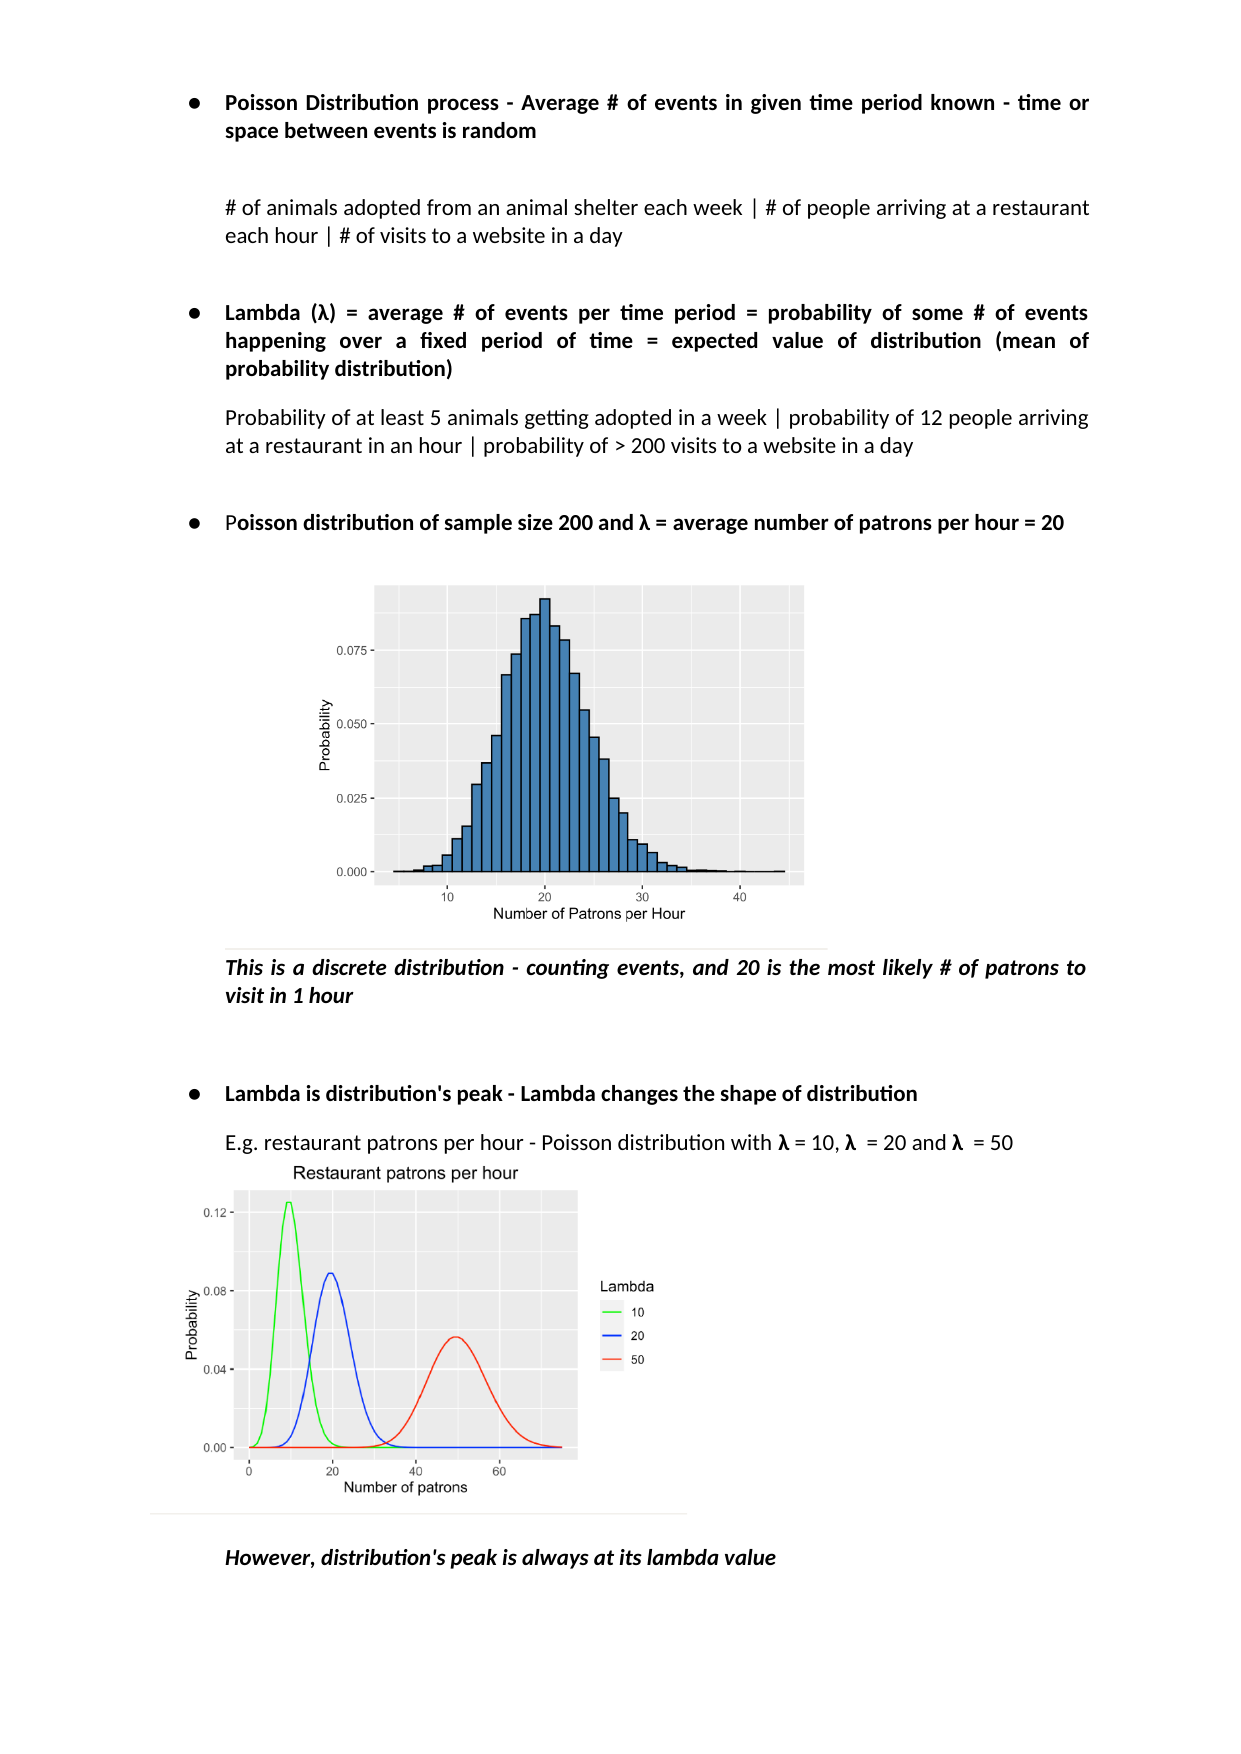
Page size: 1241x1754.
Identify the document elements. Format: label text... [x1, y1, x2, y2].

list Lambda (λ) = average # of events per time period = probability of some # of events happening over a fixed period of time = expected value of distribution (mean of probability distribution) [187, 298, 1090, 382]
text Probability of at least 5 animals getting adopted in a week | probability of 12 people arriving at a restaurant in an hour | probability of > 200 visits to a website in a day [225, 403, 1090, 459]
list Poisson distribution of sample size 200 and λ = average number of patrons per hour = 20 [187, 508, 1090, 536]
text # of animals adopted from an animal shelter each week | # of people arriving at a restaurant each hour | # of visits to a website in a day [225, 193, 1090, 249]
picture [225, 564, 828, 954]
list Poisson Distribution process - Average # of events in given time period known - time or space between events is random [187, 88, 1090, 144]
list Lambda is distribution's peak - Lambda changes the shape of distribution [187, 1079, 1090, 1107]
text This is a discrete distribution - counting events, and 20 is the most likely # of patrons to visit in 1 hour [225, 953, 1090, 1009]
text E.g. restaurant patrons per hour - Poisson distribution with λ = 10, λ = 20 and λ = 50 [225, 1128, 1090, 1156]
text However, distribution's peak is always at its lambda value [225, 1543, 1090, 1571]
picture [150, 1155, 688, 1523]
